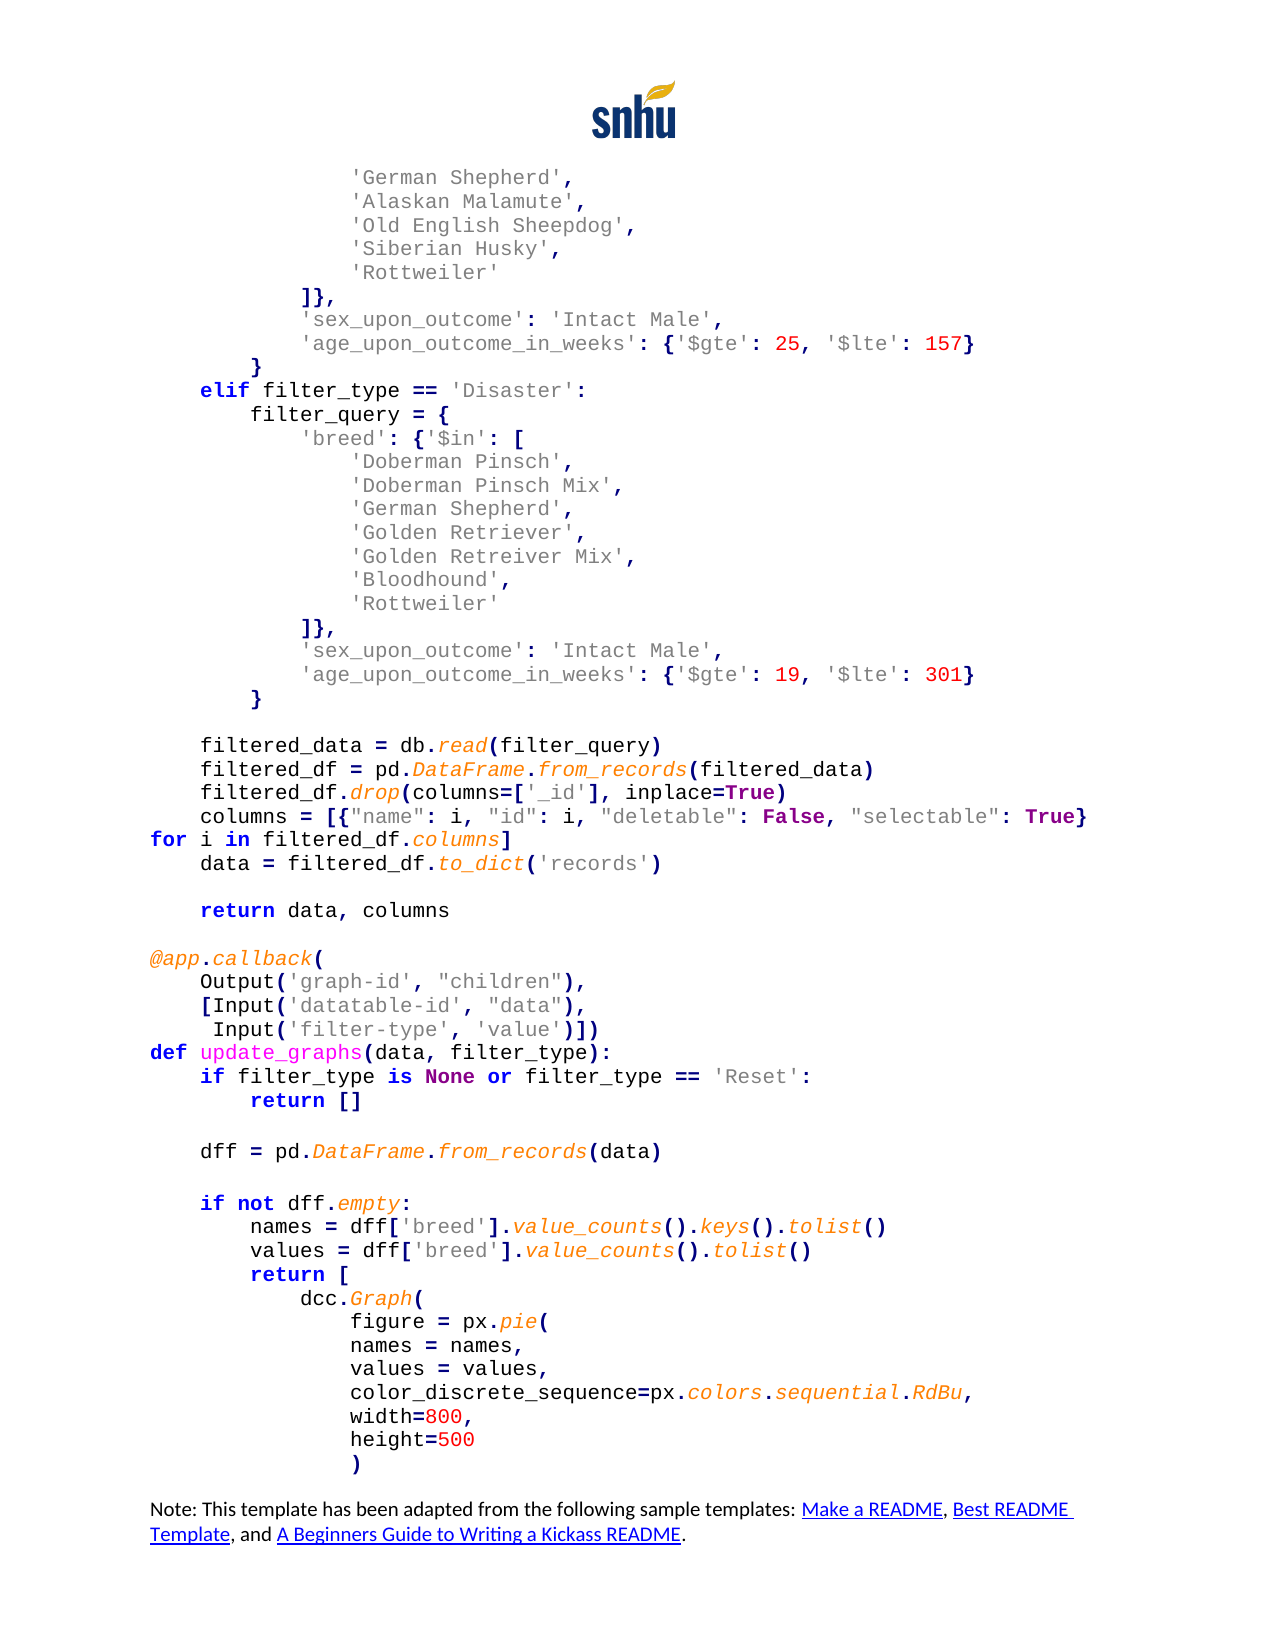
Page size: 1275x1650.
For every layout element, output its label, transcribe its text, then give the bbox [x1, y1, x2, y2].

text 'German Shepherd', [150, 167, 1125, 191]
text height=500 [150, 1429, 1125, 1453]
text if filter_type is None or filter_type == 'Reset': [150, 1066, 1125, 1089]
text filtered_data = db.read(filter_query) [150, 735, 1125, 758]
text 'Doberman Pinsch', [150, 451, 1125, 475]
text def update_graphs(data, filter_type): [150, 1042, 1125, 1066]
text } [150, 357, 1125, 380]
text filtered_df = pd.DataFrame.from_records(filtered_data) [150, 758, 1125, 782]
text 'Golden Retreiver Mix', [150, 546, 1125, 569]
text columns = [{"name": i, "id": i, "deletable": False, "selectable": True} for i in filtered_df.columns] [150, 806, 1125, 853]
text 'Doberman Pinsch Mix', [150, 475, 1125, 498]
text 'sex_upon_outcome': 'Intact Male', [150, 640, 1125, 664]
text 'Golden Retriever', [150, 522, 1125, 546]
text Input('filter-type', 'value')]) [150, 1019, 1125, 1042]
text color_discrete_sequence=px.colors.sequential.RdBu, [150, 1382, 1125, 1406]
text return [ [150, 1264, 1125, 1287]
text width=800, [150, 1406, 1125, 1429]
text data = filtered_df.to_dict('records') [150, 853, 1125, 877]
text [Input('datatable-id', "data"), [150, 995, 1125, 1019]
text ]}, [150, 286, 1125, 309]
text 'Siberian Husky', [150, 238, 1125, 262]
picture [573, 75, 702, 147]
text 'Rottweiler' [150, 262, 1125, 286]
text return data, columns [150, 900, 1125, 924]
text dff = pd.DataFrame.from_records(data) [150, 1141, 1125, 1165]
text elif filter_type == 'Disaster': [150, 380, 1125, 404]
text figure = px.pie( [150, 1311, 1125, 1335]
text ]}, [150, 617, 1125, 640]
text filter_query = { [150, 404, 1125, 427]
text ) [150, 1453, 1125, 1477]
text 'Bloodhound', [150, 569, 1125, 593]
text 'age_upon_outcome_in_weeks': {'$gte': 19, '$lte': 301} [150, 664, 1125, 688]
text if not dff.empty: [150, 1193, 1125, 1217]
text } [150, 688, 1125, 711]
text names = names, [150, 1335, 1125, 1358]
text Output('graph-id', "children"), [150, 971, 1125, 995]
text filtered_df.drop(columns=['_id'], inplace=True) [150, 782, 1125, 806]
text @app.callback( [150, 948, 1125, 971]
text 'Rottweiler' [150, 593, 1125, 617]
text values = dff['breed'].value_counts().tolist() [150, 1240, 1125, 1264]
text 'sex_upon_outcome': 'Intact Male', [150, 309, 1125, 333]
text values = values, [150, 1358, 1125, 1382]
text return [] [150, 1089, 1125, 1113]
text 'German Shepherd', [150, 498, 1125, 522]
text dcc.Graph( [150, 1287, 1125, 1311]
text 'breed': {'$in': [ [150, 427, 1125, 451]
text names = dff['breed'].value_counts().keys().tolist() [150, 1217, 1125, 1240]
text 'Alaskan Malamute', [150, 191, 1125, 215]
text 'Old English Sheepdog', [150, 215, 1125, 238]
text 'age_upon_outcome_in_weeks': {'$gte': 25, '$lte': 157} [150, 333, 1125, 357]
